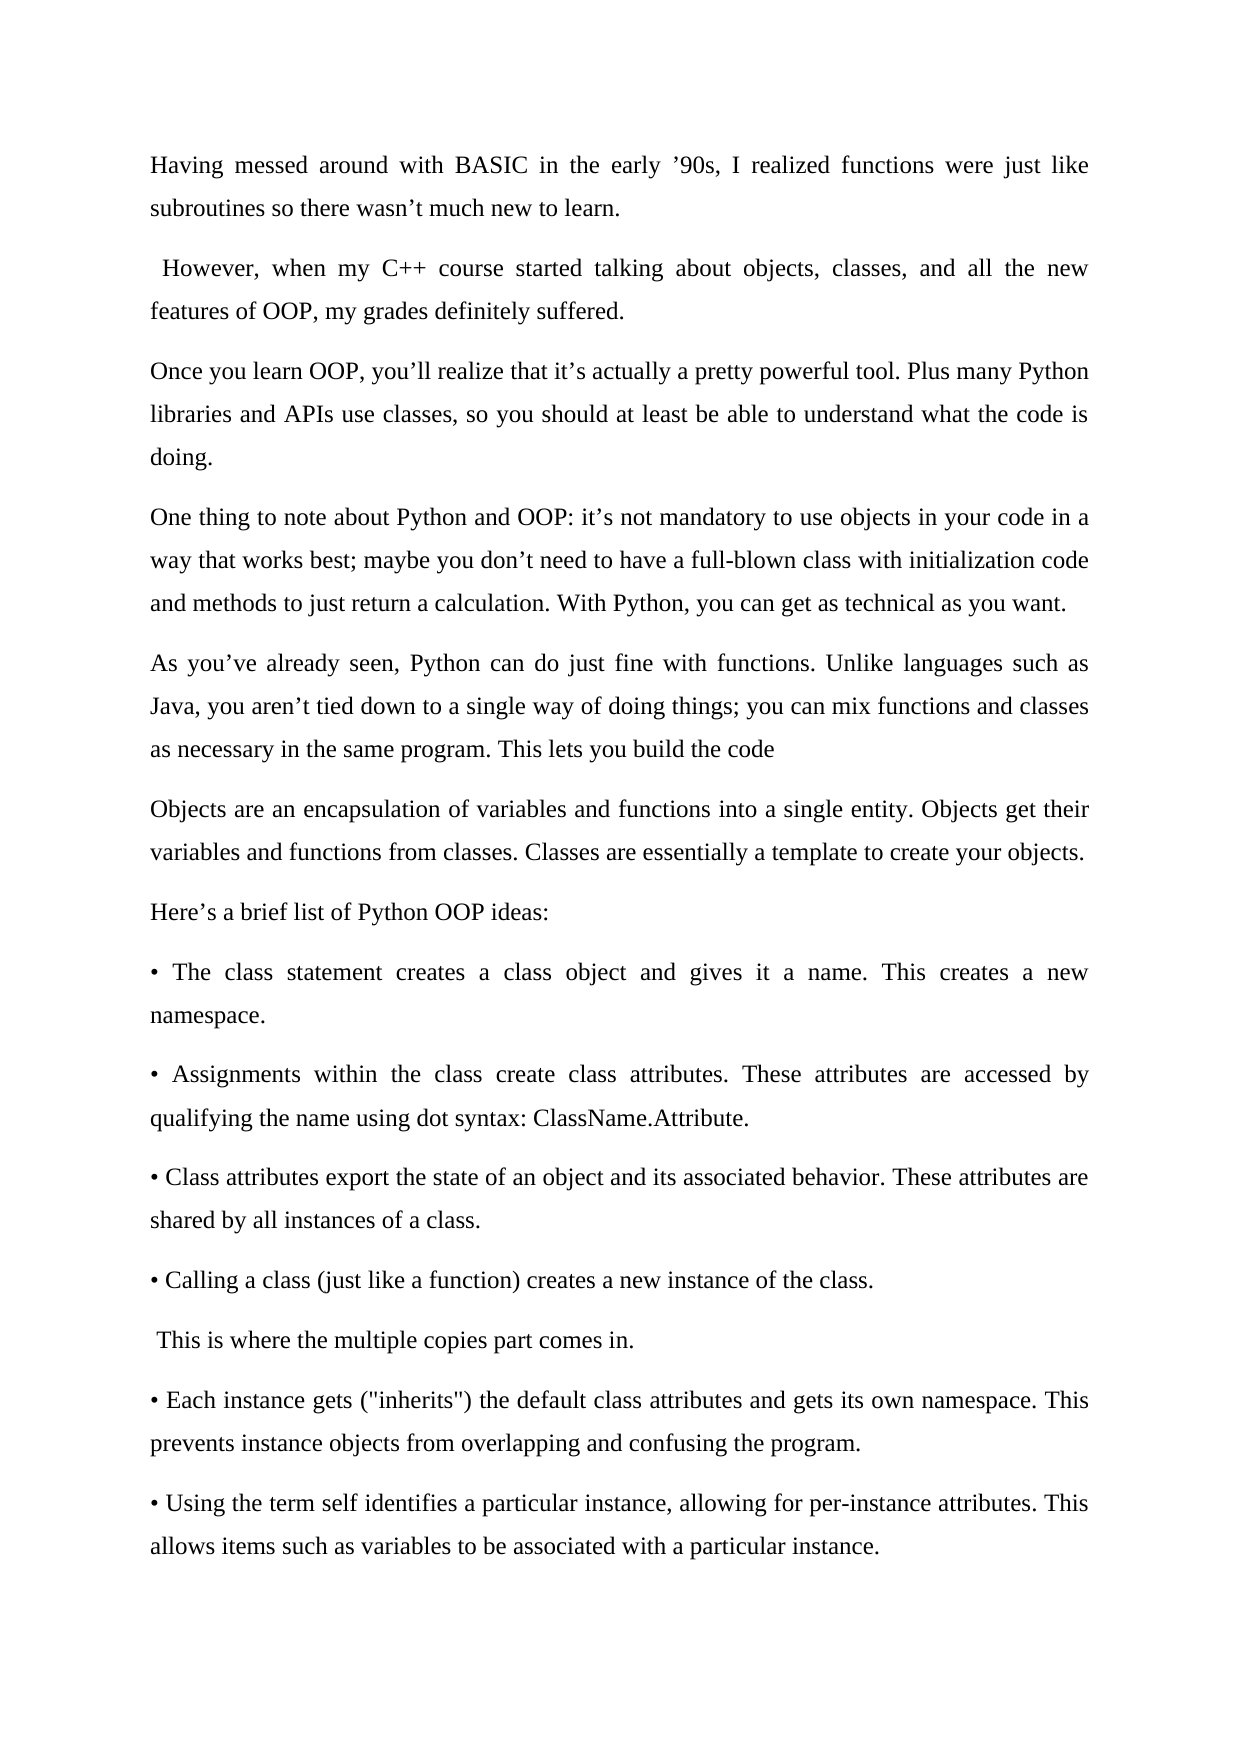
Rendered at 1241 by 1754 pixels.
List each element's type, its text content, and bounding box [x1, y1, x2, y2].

text • Calling a class (just like a function) creates a new instance of the class. [150, 1265, 1090, 1294]
text • Assignments within the class create class attributes. These attributes are accessed by qualifying the name using dot syntax: ClassName.Attribute. [150, 1059, 1090, 1131]
text However, when my C++ course started talking about objects, classes, and all the new features of OOP, my grades definitely suffered. [150, 253, 1090, 325]
text Here’s a brief list of Python OOP ideas: [150, 897, 1090, 926]
text This is where the multiple copies part comes in. [150, 1325, 1090, 1354]
text Having messed around with BASIC in the early ’90s, I realized functions were just like subroutines so there wasn’t much new to learn. [150, 150, 1090, 222]
text • Using the term self identifies a particular instance, allowing for per-instance attributes. This allows items such as variables to be associated with a particular instance. [150, 1488, 1090, 1560]
text As you’ve already seen, Python can do just fine with functions. Unlike languages such as Java, you aren’t tied down to a single way of doing things; you can mix functions and classes as necessary in the same program. This lets you build the code [150, 648, 1090, 763]
text One thing to note about Python and OOP: it’s not mandatory to use objects in your code in a way that works best; maybe you don’t need to have a full-blown class with initialization code and methods to just return a calculation. With Python, you can get as technical as you want. [150, 502, 1090, 617]
text Objects are an encapsulation of variables and functions into a single entity. Objects get their variables and functions from classes. Classes are essentially a template to create your objects. [150, 823, 1090, 866]
text • Class attributes export the state of an object and its associated behavior. These attributes are shared by all instances of a class. [150, 1162, 1090, 1234]
text • The class statement creates a class object and gives it a name. This creates a new namespace. [150, 957, 1090, 1028]
text • Each instance gets ("inherits") the default class attributes and gets its own namespace. This prevents instance objects from overlapping and confusing the program. [150, 1385, 1090, 1457]
text Once you learn OOP, you’ll realize that it’s actually a pretty powerful tool. Plus many Python libraries and APIs use classes, so you should at least be able to understand what the code is doing. [150, 356, 1090, 471]
